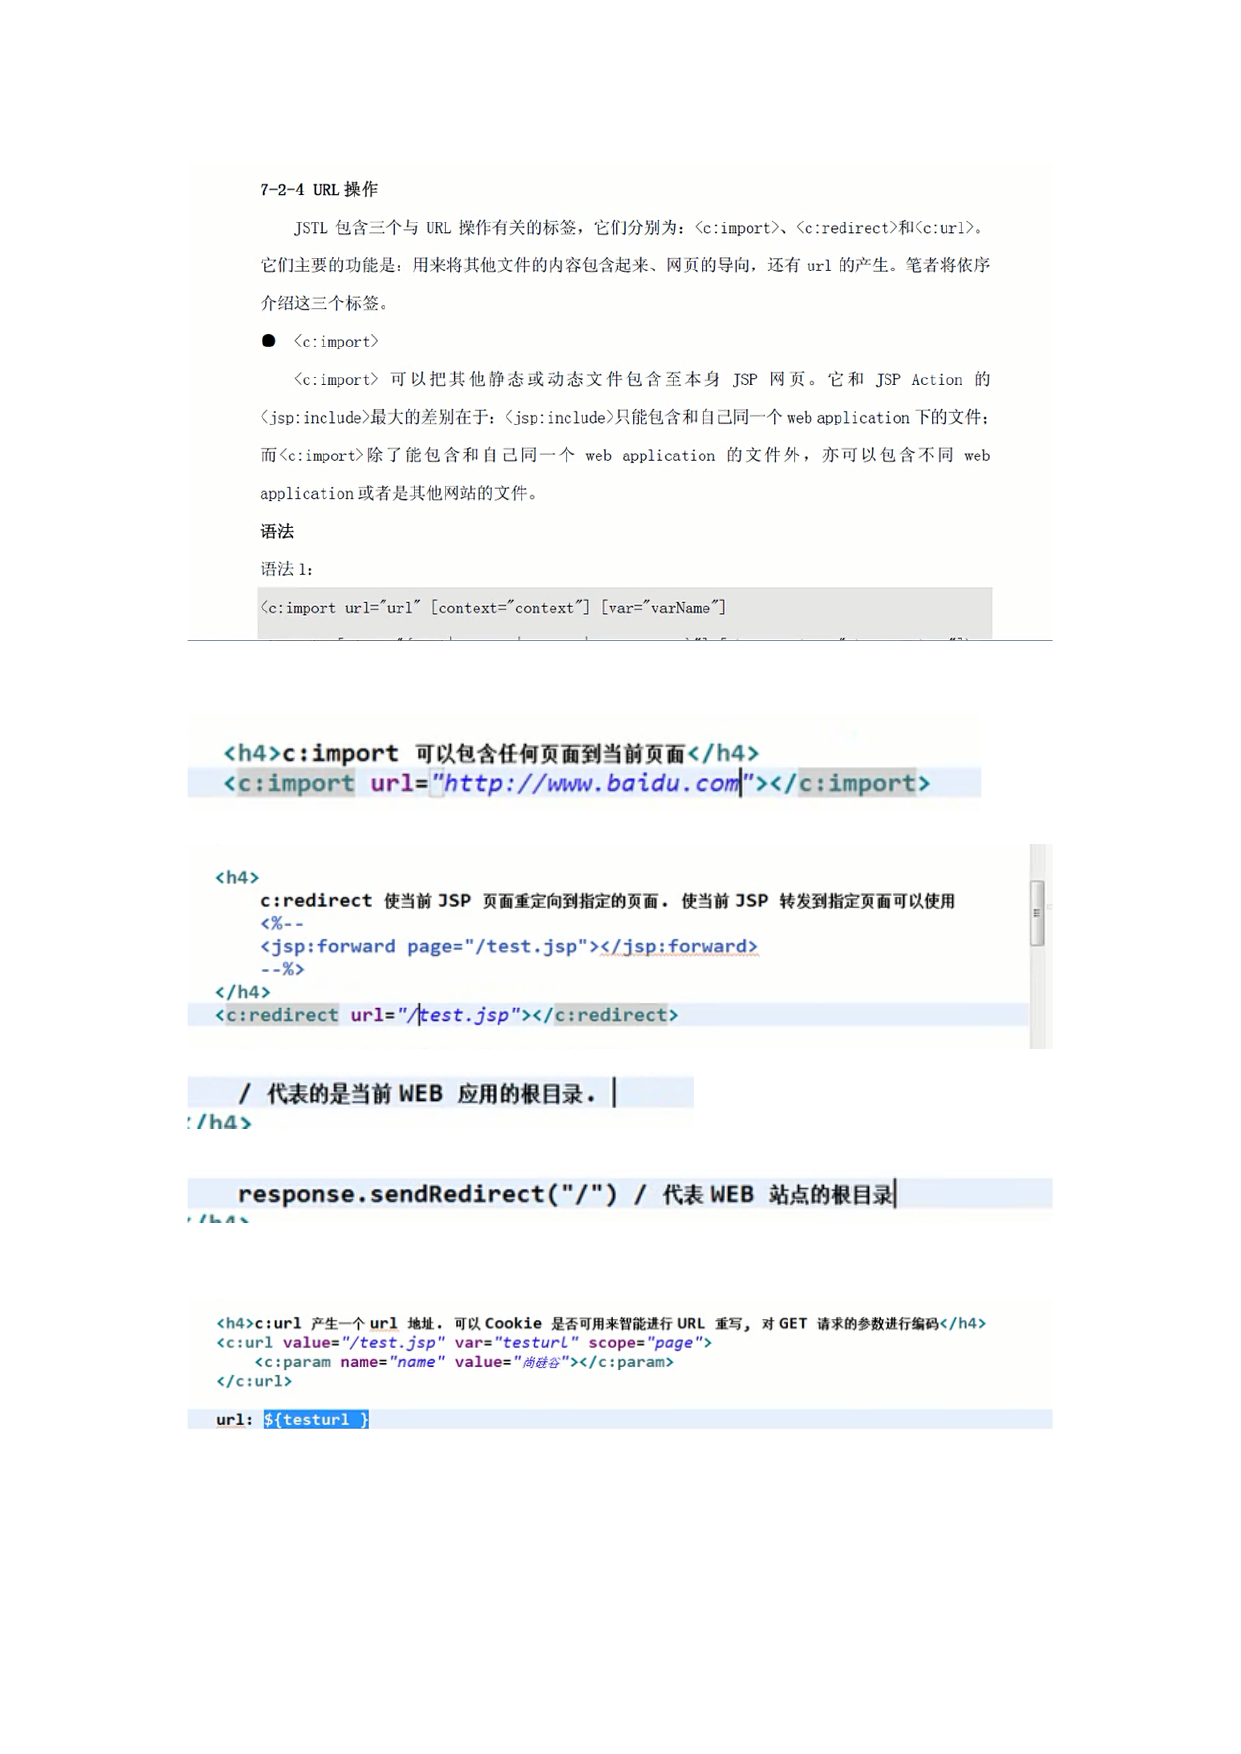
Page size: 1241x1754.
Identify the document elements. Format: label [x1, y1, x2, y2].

picture [187, 1299, 1053, 1431]
picture [187, 714, 982, 812]
picture [187, 844, 1053, 1049]
picture [187, 162, 1053, 641]
picture [187, 1169, 1053, 1223]
picture [187, 1072, 694, 1129]
